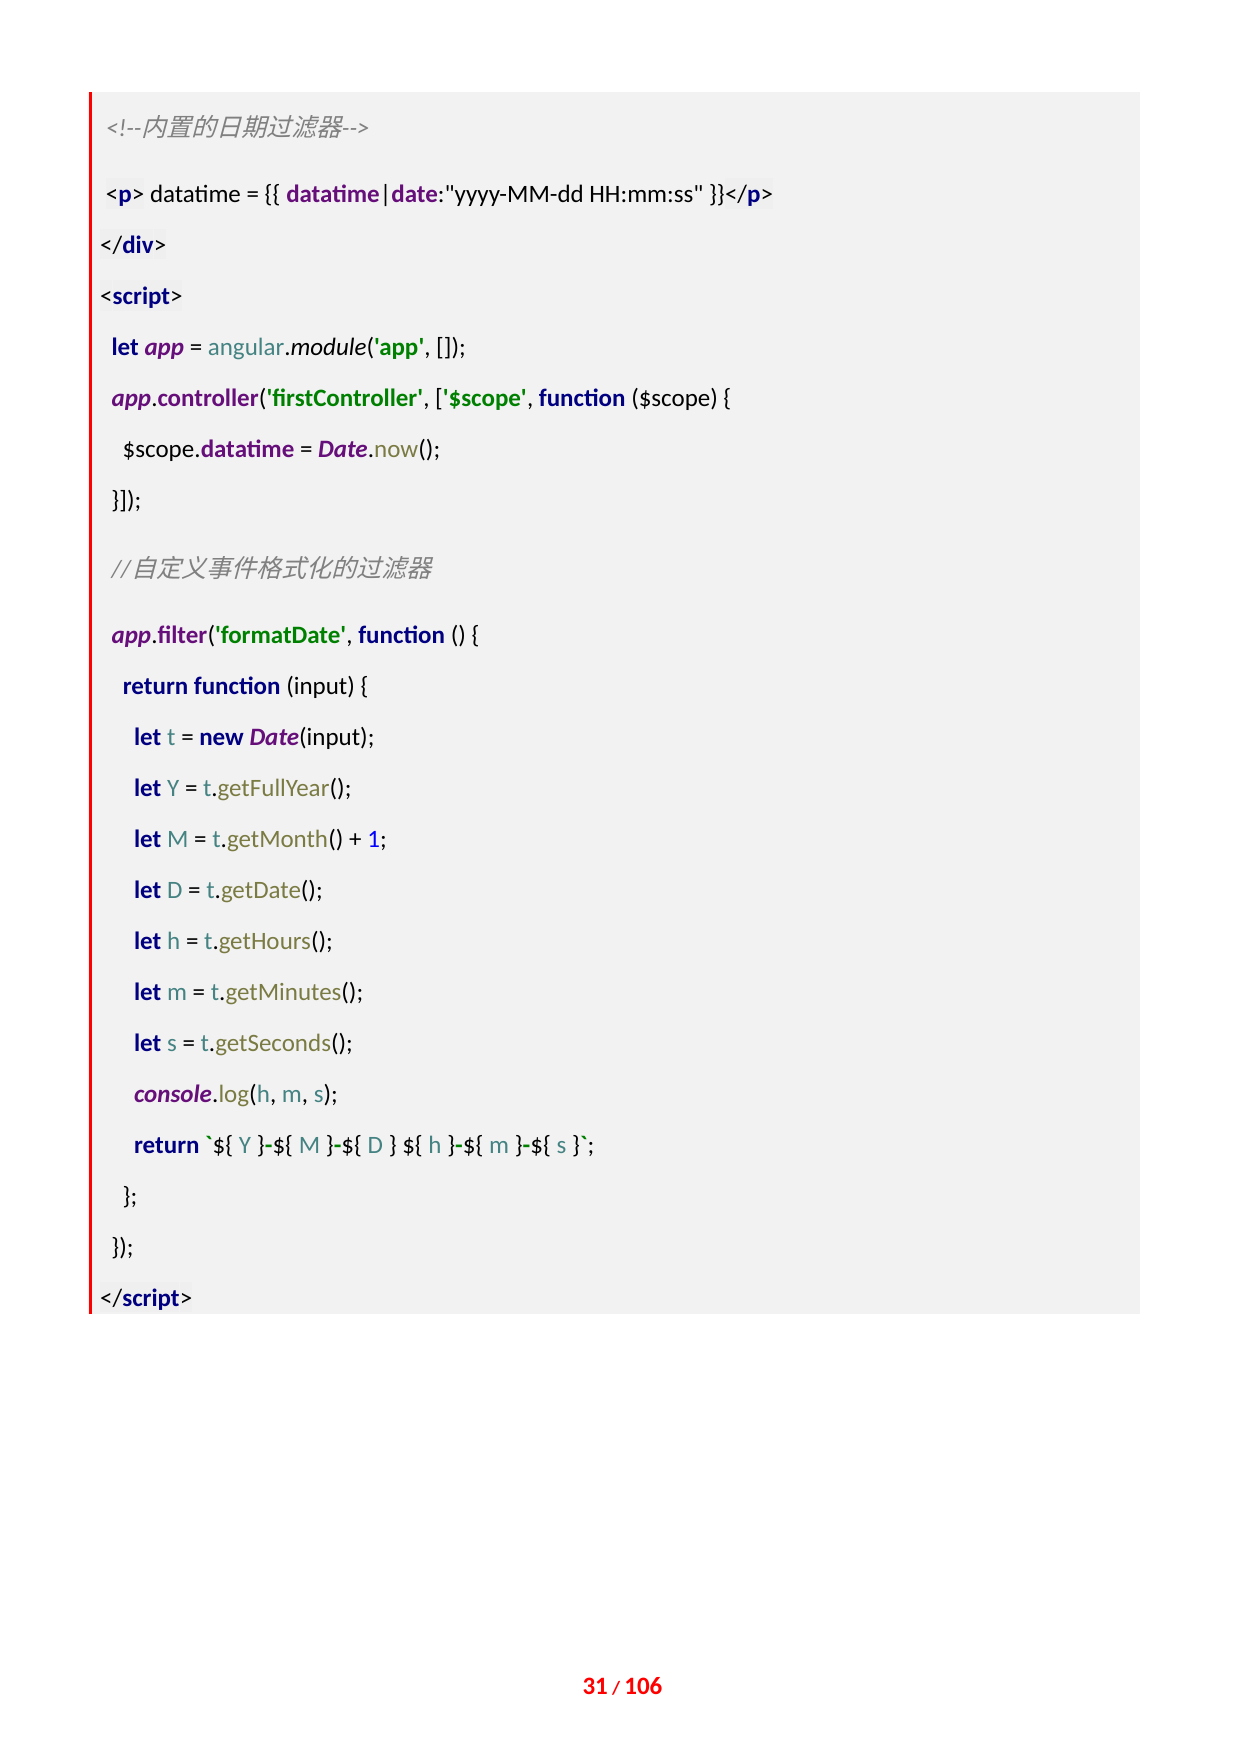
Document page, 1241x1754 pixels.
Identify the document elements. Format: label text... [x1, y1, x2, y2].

text return function (input) { [92, 669, 1140, 703]
text <p> datatime = {{ datatime|date:"yyyy-MM-dd HH:mm:ss" }}</p> [92, 176, 1140, 210]
text let t = new Date(input); [92, 720, 1140, 754]
text }); [92, 1229, 1140, 1263]
text }; [92, 1178, 1140, 1212]
text </script> [92, 1280, 1140, 1314]
text let Y = t.getFullYear(); [92, 771, 1140, 805]
text let app = angular.module('app', []); [92, 329, 1140, 363]
text <!--内置的日期过滤器--> [92, 92, 1140, 159]
text console.log(h, m, s); [92, 1076, 1140, 1110]
text return `${ Y }-${ M }-${ D } ${ h }-${ m }-${ s }`; [92, 1127, 1140, 1161]
text //自定义事件格式化的过滤器 [92, 533, 1140, 601]
text let s = t.getSeconds(); [92, 1025, 1140, 1059]
text app.controller('firstController', ['$scope', function ($scope) { [92, 380, 1140, 414]
text let h = t.getHours(); [92, 923, 1140, 957]
text <script> [92, 278, 1140, 312]
text }]); [92, 482, 1140, 516]
text let M = t.getMonth() + 1; [92, 822, 1140, 856]
text let D = t.getDate(); [92, 873, 1140, 907]
text app.filter('formatDate', function () { [92, 618, 1140, 652]
text $scope.datatime = Date.now(); [92, 431, 1140, 465]
text </div> [92, 227, 1140, 261]
text let m = t.getMinutes(); [92, 974, 1140, 1008]
